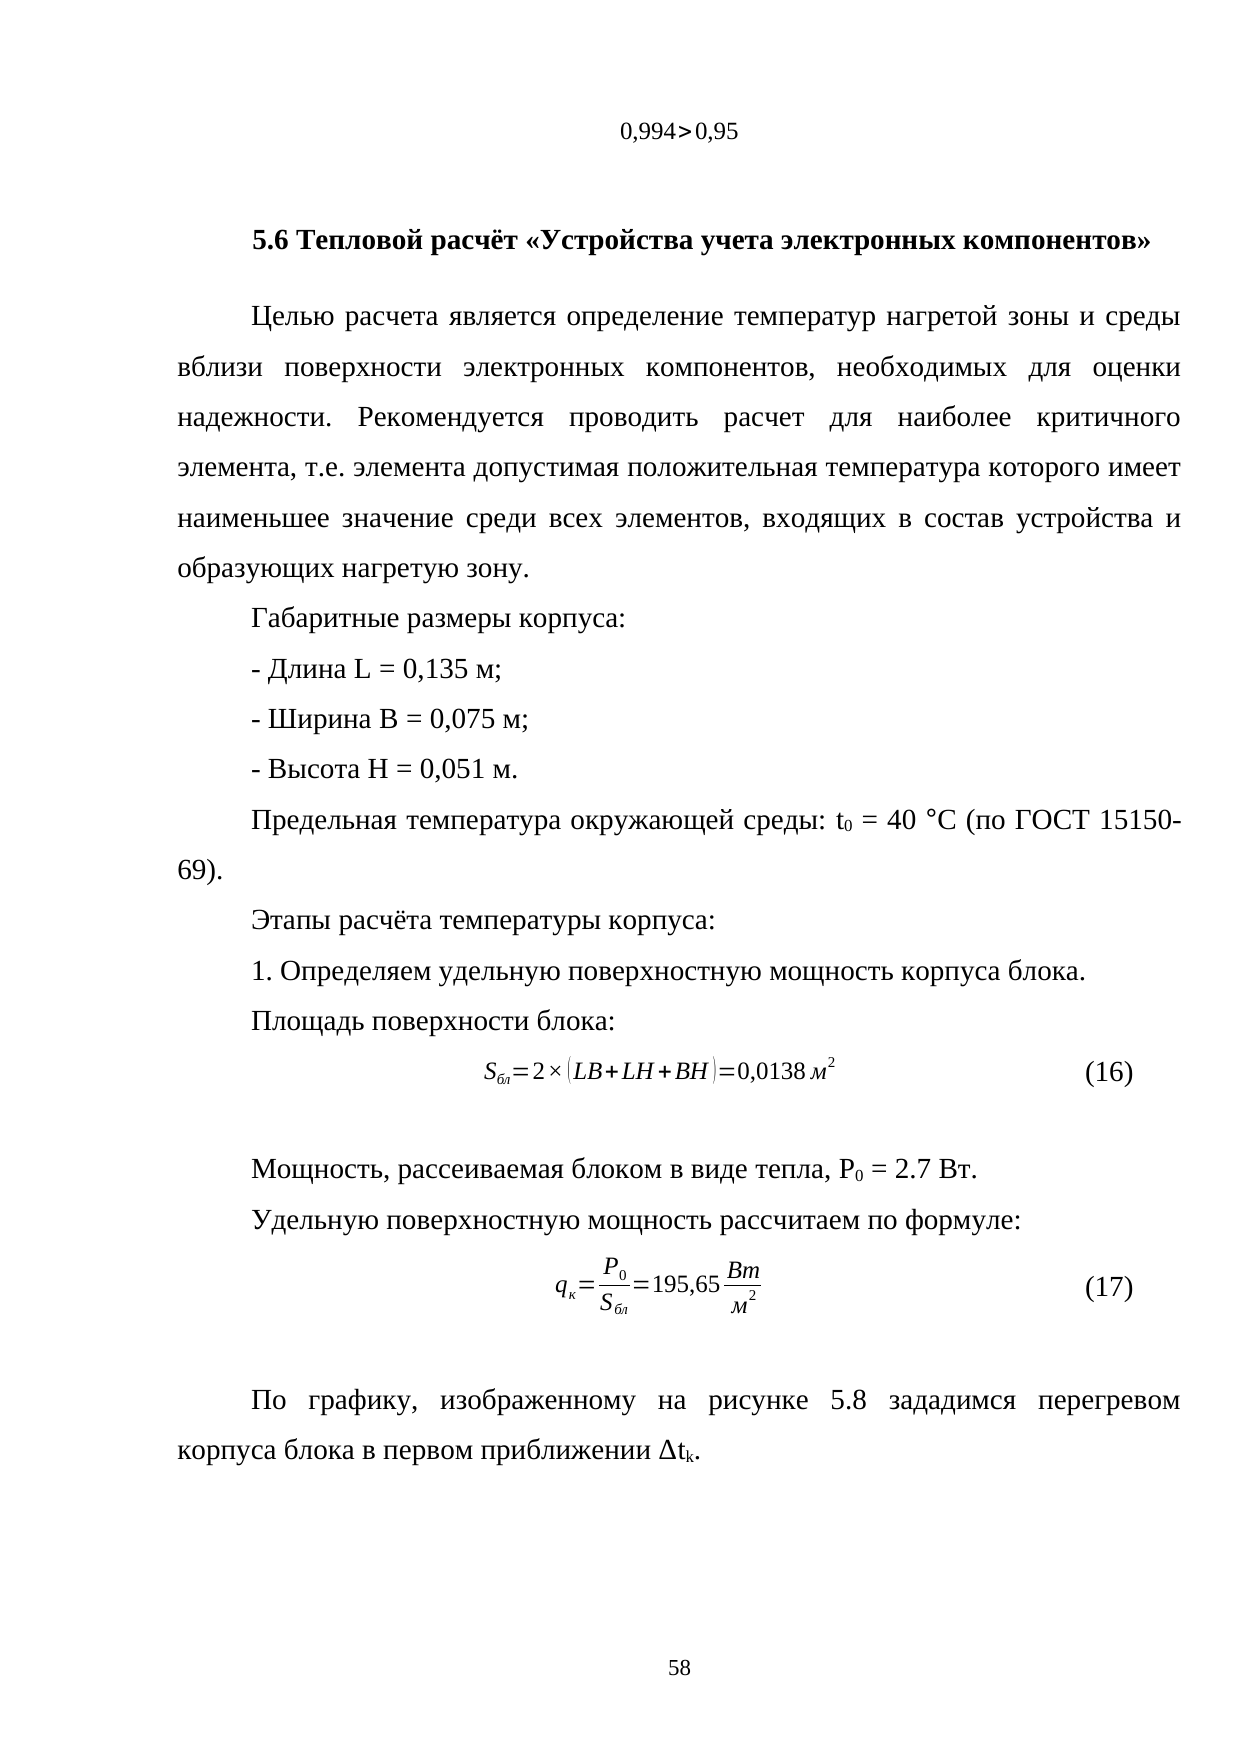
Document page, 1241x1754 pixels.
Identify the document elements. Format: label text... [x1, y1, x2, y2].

text 1. Определяем удельную поверхностную мощность корпуса блока. [177, 953, 1182, 986]
table_header (17) [1067, 1252, 1151, 1332]
table_header [177, 1053, 1067, 1101]
text Предельная температура окружающей среды: t0 = 40 °С (по ГОСТ 15150-69). [177, 802, 1182, 886]
text Целью расчета является определение температур нагретой зоны и среды вблизи поверхности электронных компонентов, необходимых для оценки надежности. Рекомендуется проводить расчет для наиболее критичного элемента, т.е. элемента допустимая положительная температура которого имеет наименьшее значение среди всех элементов, входящих в состав устройства и образующих нагретую зону. [177, 298, 1182, 584]
text - Высота H = 0,051 м. [177, 751, 1182, 785]
table_header (16) [1067, 1053, 1151, 1101]
subtitle 5.6 Тепловой расчёт «Устройства учета электронных компонентов» [177, 222, 1182, 255]
text По графику, изображенному на рисунке 5.8 зададимся перегревом корпуса блока в первом приближении Δtk. [177, 1382, 1182, 1466]
text - Длина L = 0,135 м; [177, 651, 1182, 684]
text Габаритные размеры корпуса: [177, 600, 1182, 634]
text Мощность, рассеиваемая блоком в виде тепла, P0 = 2.7 Вт. [177, 1152, 1182, 1185]
text - Ширина B = 0,075 м; [177, 701, 1182, 734]
text Удельную поверхностную мощность рассчитаем по формуле: [177, 1202, 1182, 1236]
table_header [177, 1252, 1067, 1332]
text Площадь поверхности блока: [177, 1003, 1182, 1037]
text Этапы расчёта температуры корпуса: [177, 902, 1182, 936]
